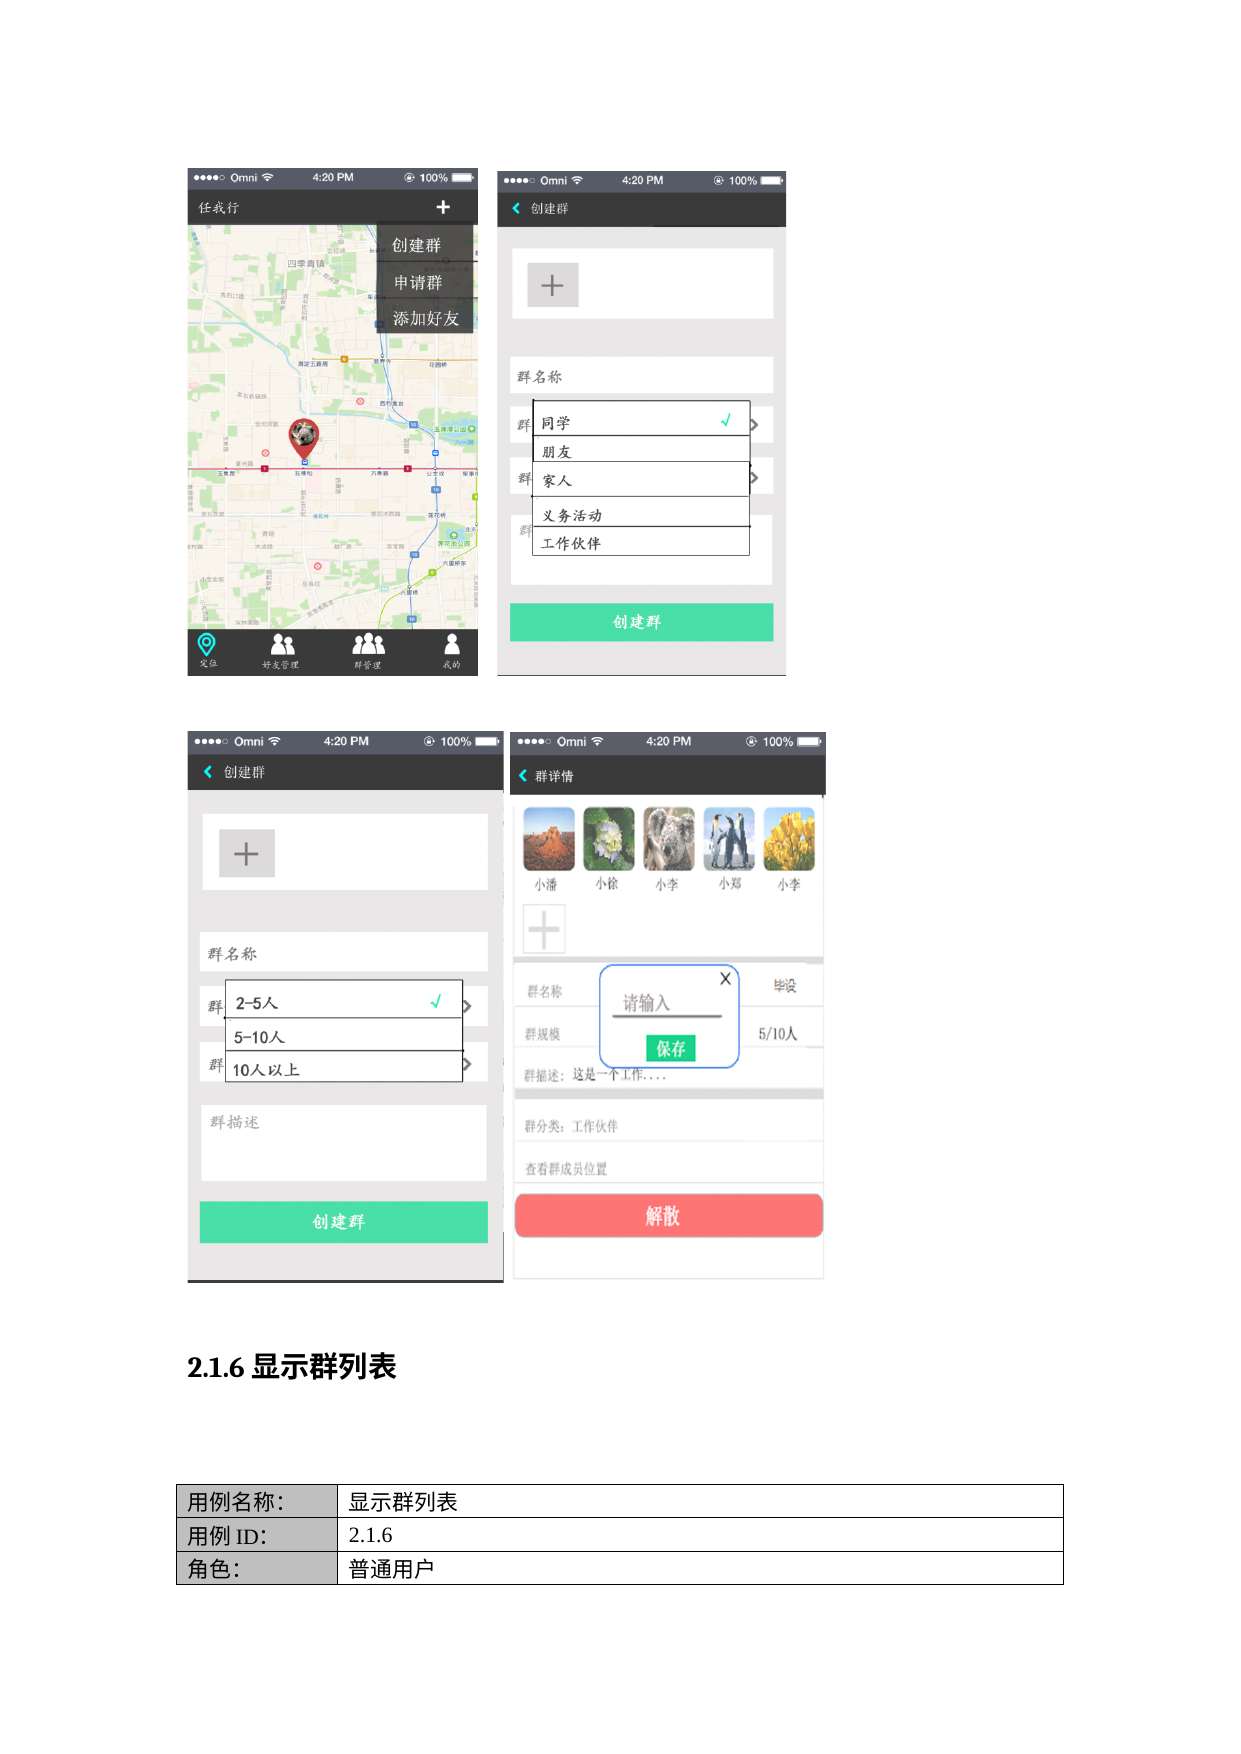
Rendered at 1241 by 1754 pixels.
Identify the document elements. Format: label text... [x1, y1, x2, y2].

picture [497, 171, 787, 676]
table_cell 用例ID： [177, 1518, 337, 1551]
table_header 显示群列表 [338, 1485, 1063, 1517]
table_cell 角色： [177, 1552, 337, 1584]
picture [187, 168, 478, 676]
picture [187, 731, 504, 1283]
table_cell 普通用户 [338, 1552, 1063, 1584]
subtitle 2.1.6 显示群列表 [187, 1332, 1053, 1397]
picture [510, 732, 826, 1283]
table_header 用例名称： [177, 1485, 337, 1517]
table_cell 2.1.6 [338, 1518, 1063, 1551]
